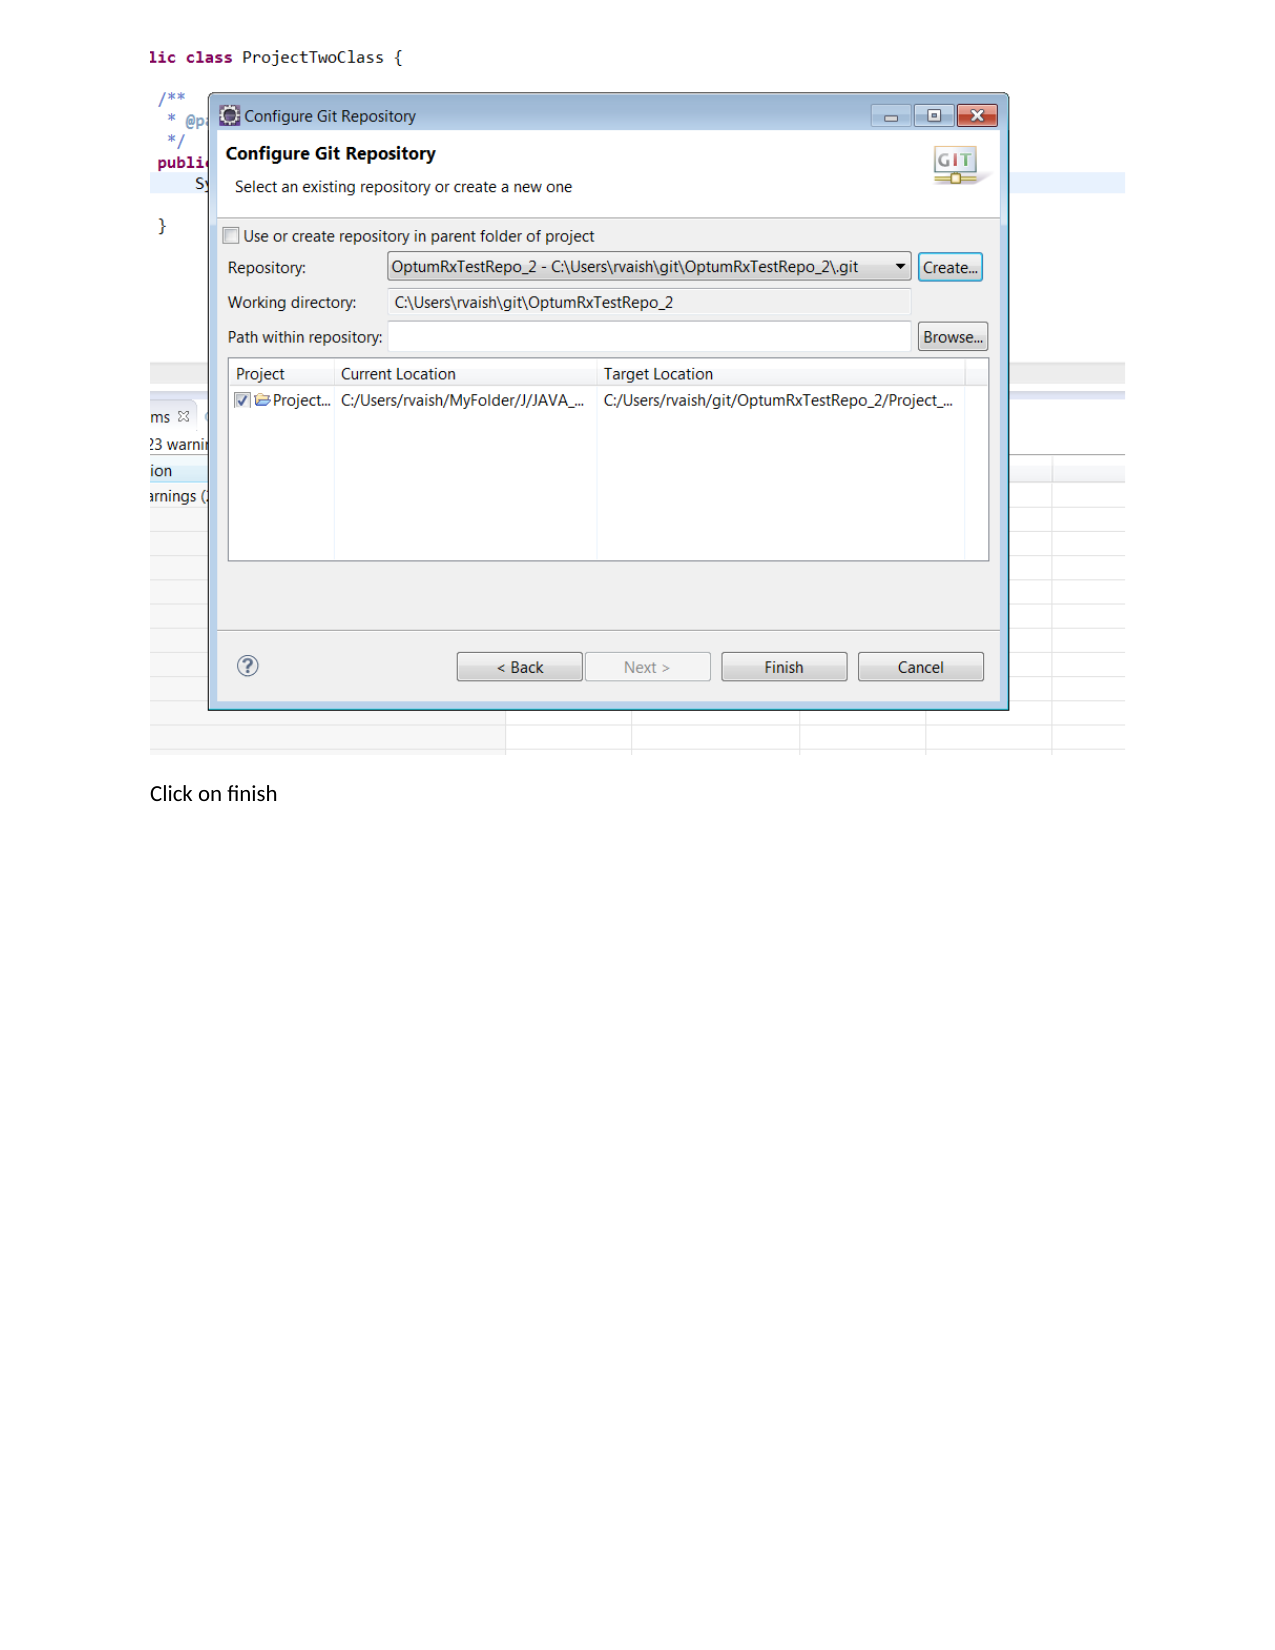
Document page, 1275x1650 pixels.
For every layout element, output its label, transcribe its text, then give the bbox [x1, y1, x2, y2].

picture [150, 46, 1125, 755]
text Click on finish [150, 779, 1125, 807]
